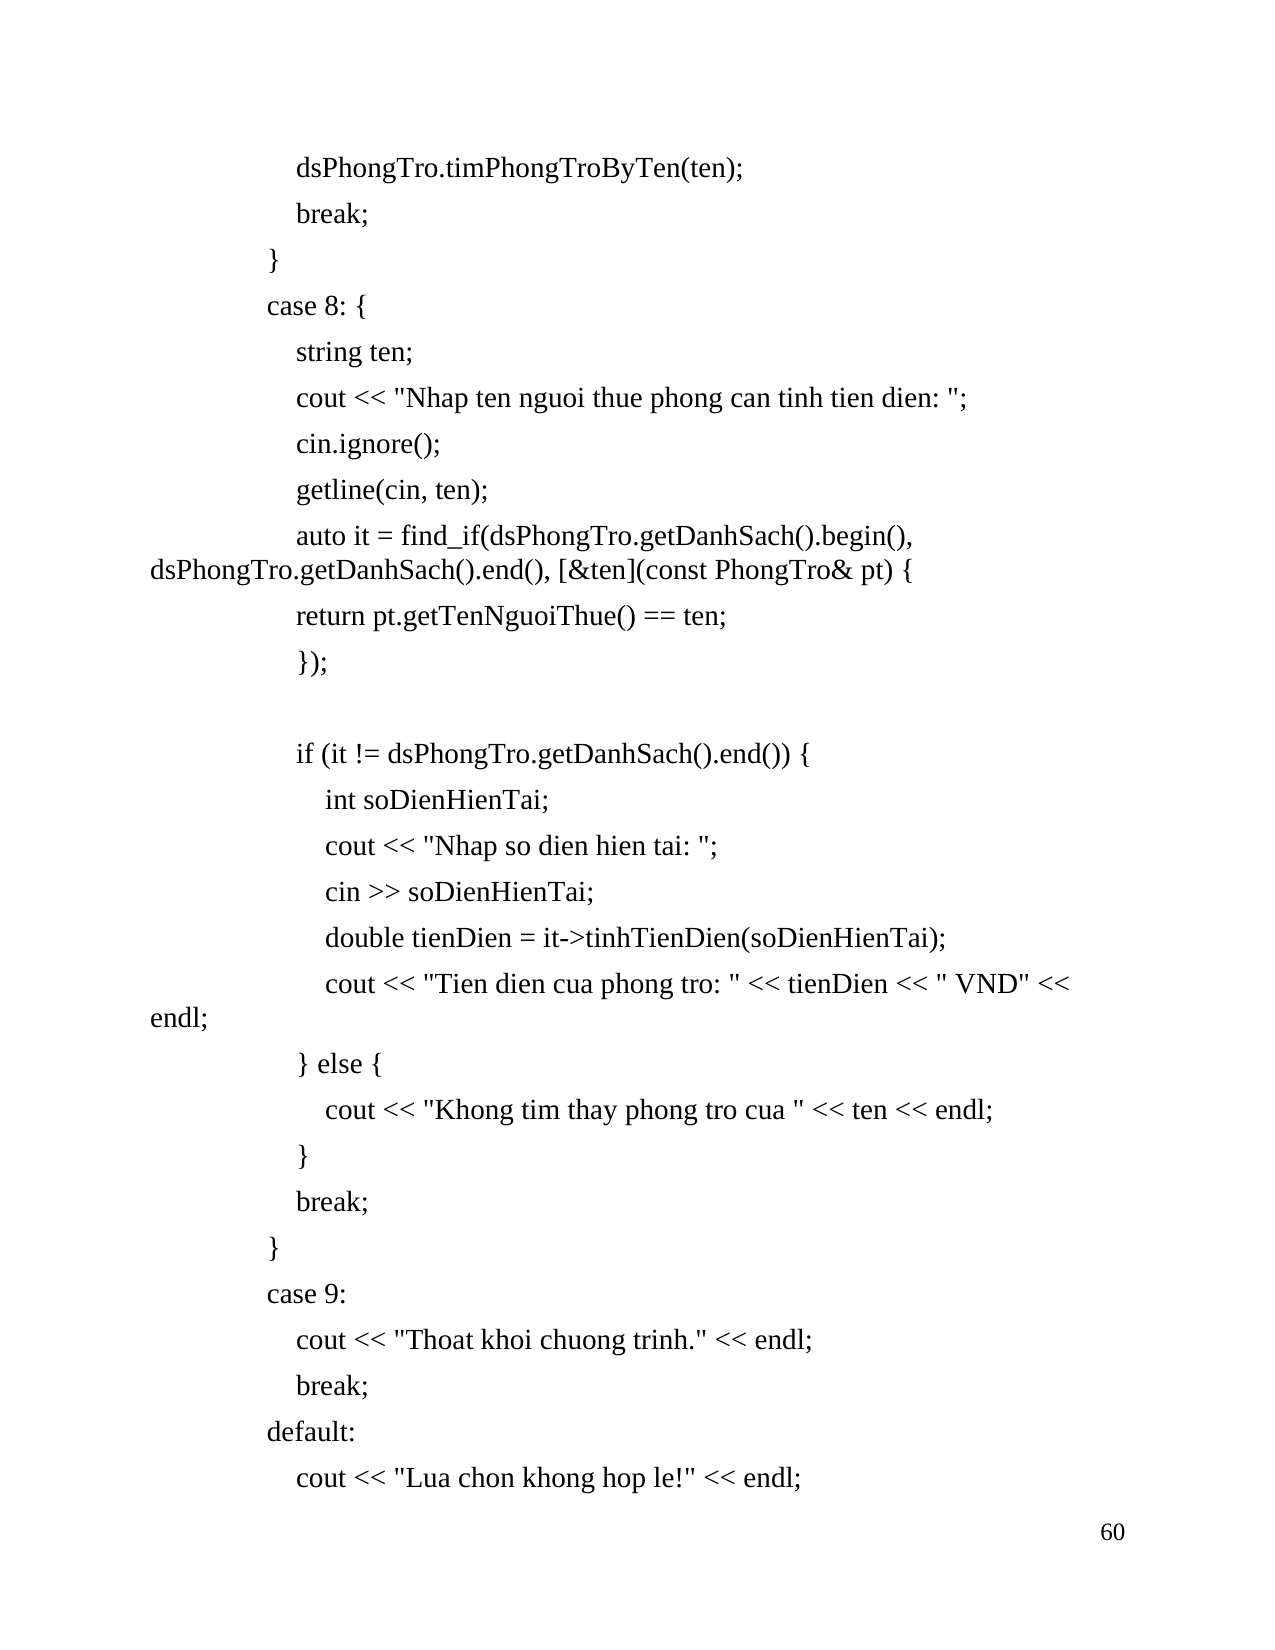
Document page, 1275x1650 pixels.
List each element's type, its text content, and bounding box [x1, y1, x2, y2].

text case 9: [150, 1276, 1125, 1309]
text if (it != dsPhongTro.getDanhSach().end()) { [150, 736, 1125, 769]
text break; [150, 196, 1125, 229]
text cout << "Thoat khoi chuong trinh." << endl; [150, 1322, 1125, 1356]
text dsPhongTro.timPhongTroByTen(ten); [150, 150, 1125, 183]
text }); [150, 644, 1125, 677]
text } [150, 1230, 1125, 1263]
text cout << "Nhap so dien hien tai: "; [150, 828, 1125, 862]
text string ten; [150, 334, 1125, 368]
text default: [150, 1414, 1125, 1448]
text } else { [150, 1046, 1125, 1079]
text } [150, 1138, 1125, 1171]
text break; [150, 1368, 1125, 1402]
text cout << "Nhap ten nguoi thue phong can tinh tien dien: "; [150, 380, 1125, 414]
text cout << "Lua chon khong hop le!" << endl; [150, 1460, 1125, 1494]
text cin.ignore(); [150, 426, 1125, 460]
text int soDienHienTai; [150, 782, 1125, 816]
text case 8: { [150, 288, 1125, 322]
text break; [150, 1184, 1125, 1217]
text auto it = find_if(dsPhongTro.getDanhSach().begin(), dsPhongTro.getDanhSach().end(), [&ten](const PhongTro& pt) { [150, 518, 1125, 585]
text cout << "Tien dien cua phong tro: " << tienDien << " VND" << endl; [150, 966, 1125, 1033]
text double tienDien = it->tinhTienDien(soDienHienTai); [150, 920, 1125, 954]
text } [150, 242, 1125, 276]
text cout << "Khong tim thay phong tro cua " << ten << endl; [150, 1092, 1125, 1125]
text cin >> soDienHienTai; [150, 874, 1125, 908]
text return pt.getTenNguoiThue() == ten; [150, 598, 1125, 631]
text getline(cin, ten); [150, 472, 1125, 506]
